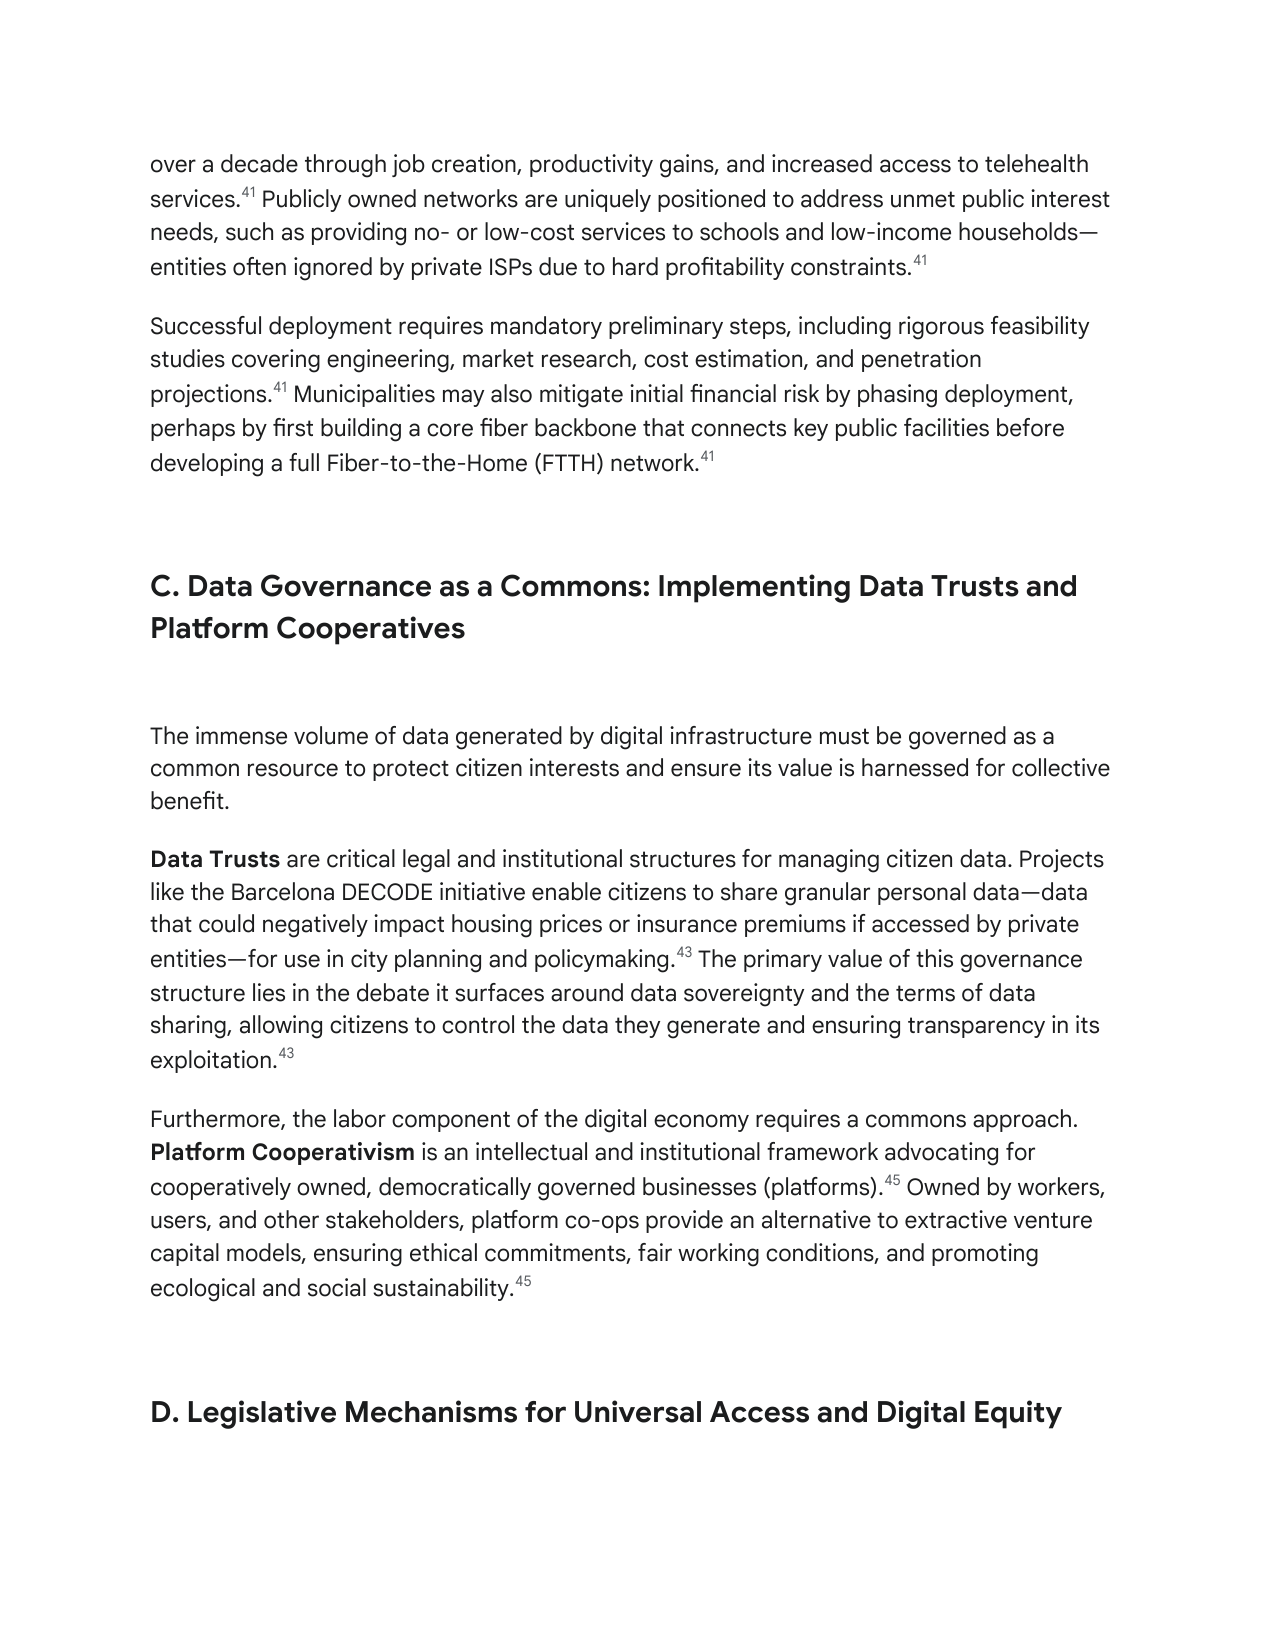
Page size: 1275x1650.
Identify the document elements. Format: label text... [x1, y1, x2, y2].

subtitle D. Legislative Mechanisms for Universal Access and Digital Equity [150, 1394, 1125, 1431]
text Successful deployment requires mandatory preliminary steps, including rigorous feasibility studies covering engineering, market research, cost estimation, and penetration projections.41 Municipalities may also mitigate initial financial risk by phasing deployment, perhaps by first building a core fiber backbone that connects key public facilities before developing a full Fiber-to-the-Home (FTTH) network.41 [150, 312, 1125, 478]
text Data Trusts are critical legal and institutional structures for managing citizen data. Projects like the Barcelona DECODE initiative enable citizens to share granular personal data—data that could negatively impact housing prices or insurance premiums if accessed by private entities—for use in city planning and policymaking.43 The primary value of this governance structure lies in the debate it surfaces around data sovereignty and the terms of data sharing, allowing citizens to control the data they generate and ensuring transparency in its exploitation.43 [150, 845, 1125, 1076]
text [150, 150, 1125, 283]
subtitle C. Data Governance as a Commons: Implementing Data Trusts and Platform Cooperatives [150, 568, 1125, 647]
text Furthermore, the labor component of the digital economy requires a commons approach. Platform Cooperativism is an intellectual and institutional framework advocating for cooperatively owned, democratically governed businesses (platforms).45 Owned by workers, users, and other stakeholders, platform co-ops provide an alternative to extractive venture capital models, ensuring ethical commitments, fair working conditions, and promoting ecological and social sustainability.45 [150, 1106, 1125, 1304]
text The immense volume of data generated by digital infrastructure must be governed as a common resource to protect citizen interests and ensure its value is harnessed for collective benefit. [150, 722, 1125, 816]
